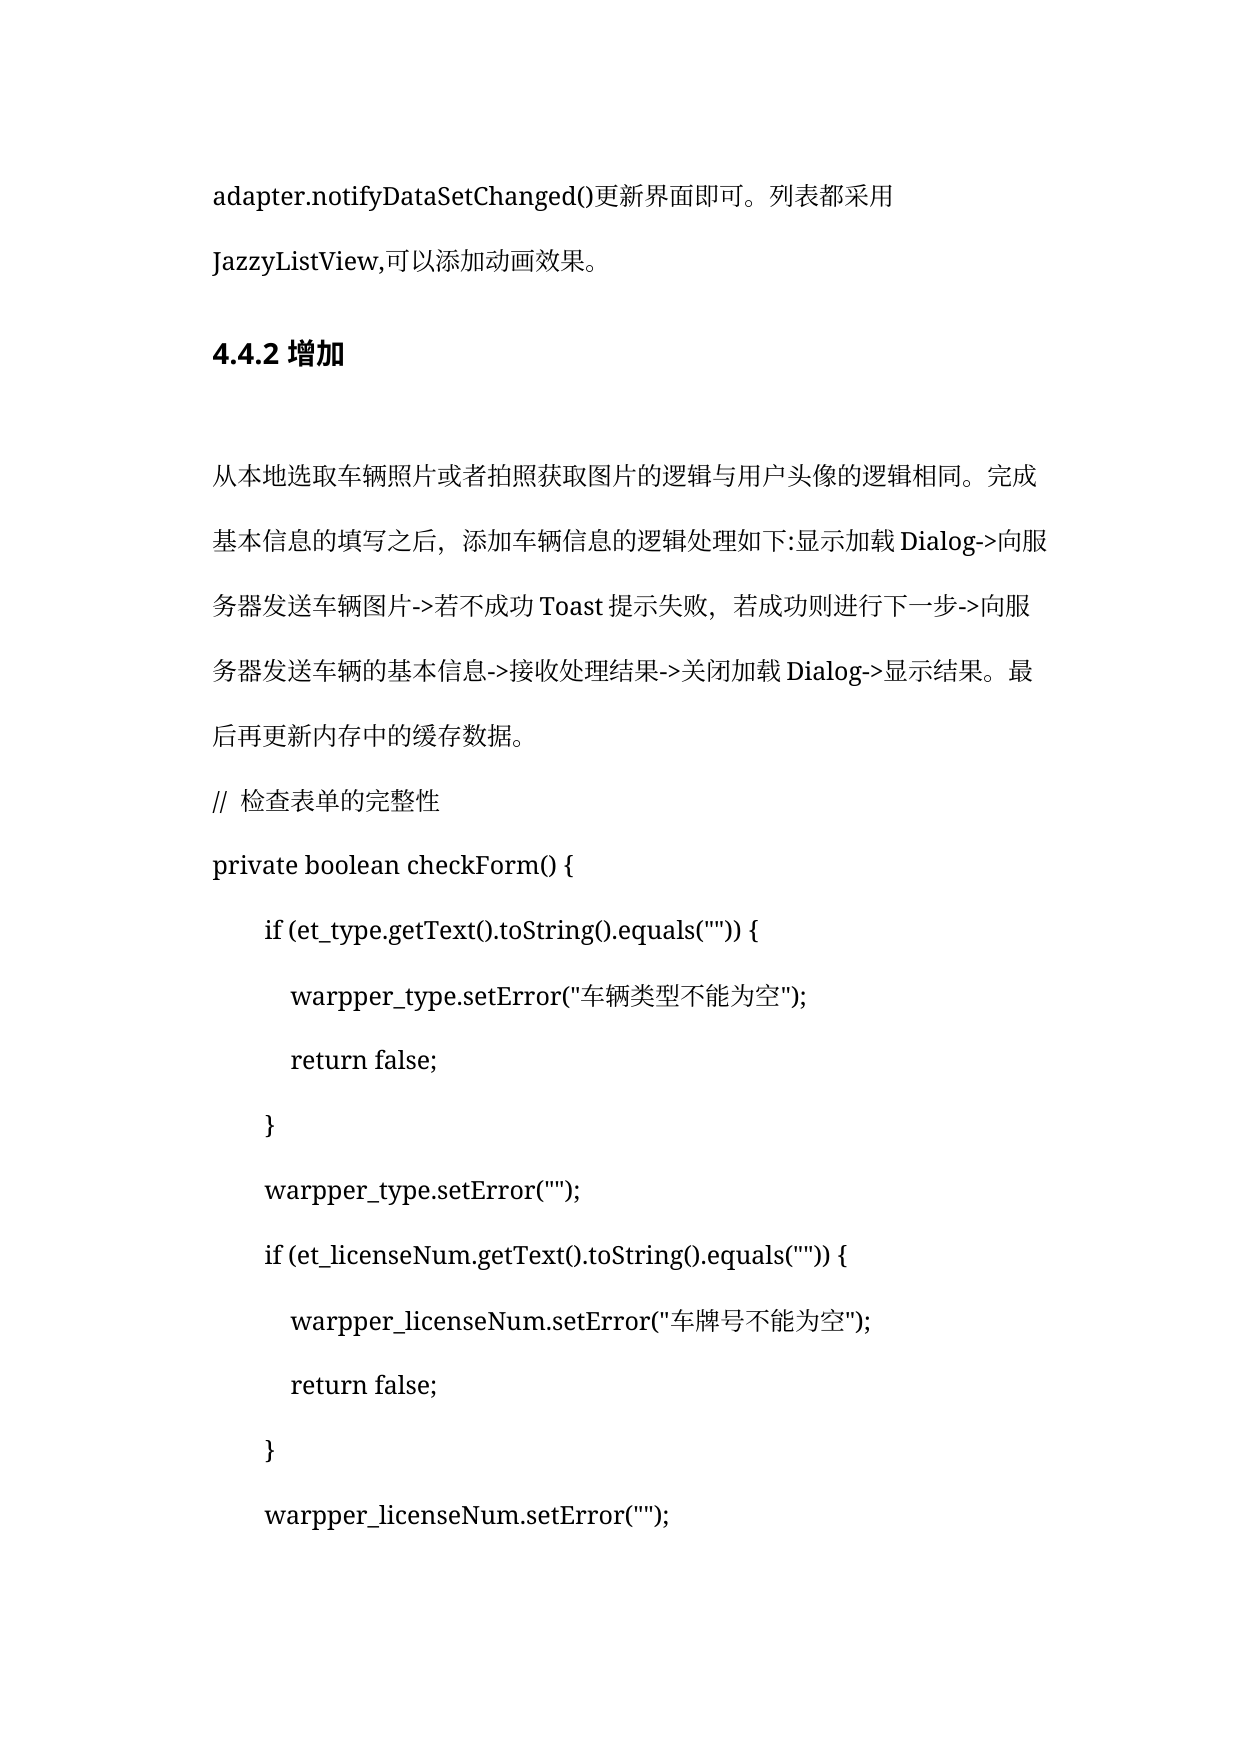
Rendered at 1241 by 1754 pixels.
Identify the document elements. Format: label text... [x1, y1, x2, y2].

subtitle 增加 [212, 319, 1053, 384]
text warpper_licenseNum.setError(""); [212, 1482, 1053, 1547]
text } [212, 1092, 1053, 1157]
text return false; [212, 1352, 1053, 1417]
text // 检查表单的完整性 [212, 767, 1053, 832]
text } [212, 1417, 1053, 1482]
text warpper_type.setError(""); [212, 1157, 1053, 1222]
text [212, 162, 1053, 292]
text if (et_licenseNum.getText().toString().equals("")) { [212, 1222, 1053, 1287]
text return false; [212, 1027, 1053, 1092]
text if (et_type.getText().toString().equals("")) { [212, 897, 1053, 962]
text warpper_type.setError("车辆类型不能为空"); [212, 962, 1053, 1027]
text warpper_licenseNum.setError("车牌号不能为空"); [212, 1287, 1053, 1352]
text private boolean checkForm() { [212, 832, 1053, 897]
text 从本地选取车辆照片或者拍照获取图片的逻辑与用户头像的逻辑相同。完成基本信息的填写之后，添加车辆信息的逻辑处理如下:显示加载Dialog->向服务器发送车辆图片->若不成功Toast提示失败，若成功则进行下一步->向服务器发送车辆的基本信息->接收处理结果->关闭加载Dialog->显示结果。最后再更新内存中的缓存数据。 [212, 442, 1053, 767]
